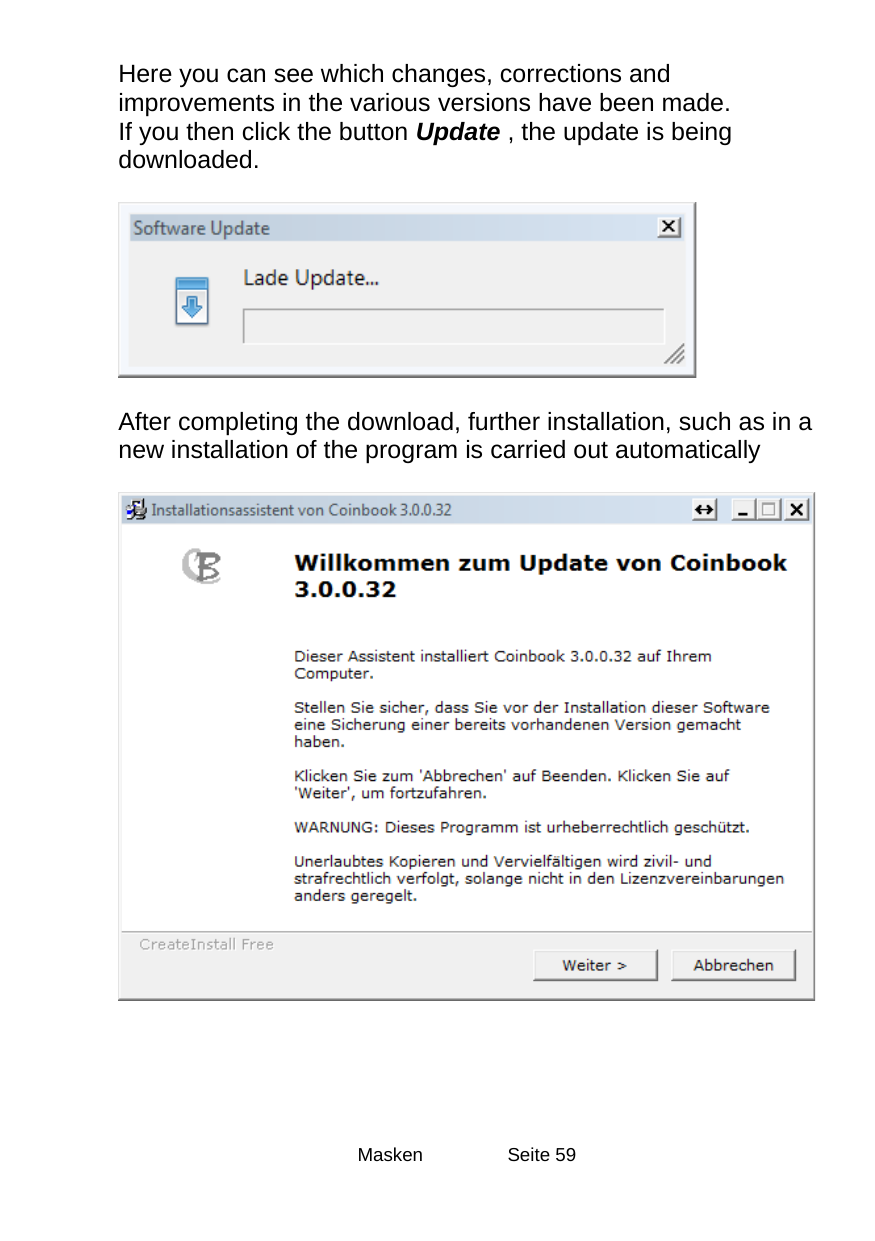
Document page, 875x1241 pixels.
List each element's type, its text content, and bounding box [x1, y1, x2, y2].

picture [118, 202, 697, 378]
text After completing the download, further installation, such as in a new installation of the program is carried out automatically [118, 407, 815, 464]
picture [118, 492, 815, 1001]
text If you then click the button Update , the update is being downloaded. [118, 117, 815, 174]
text Here you can see which changes, corrections and improvements in the various versions have been made. [118, 59, 815, 117]
